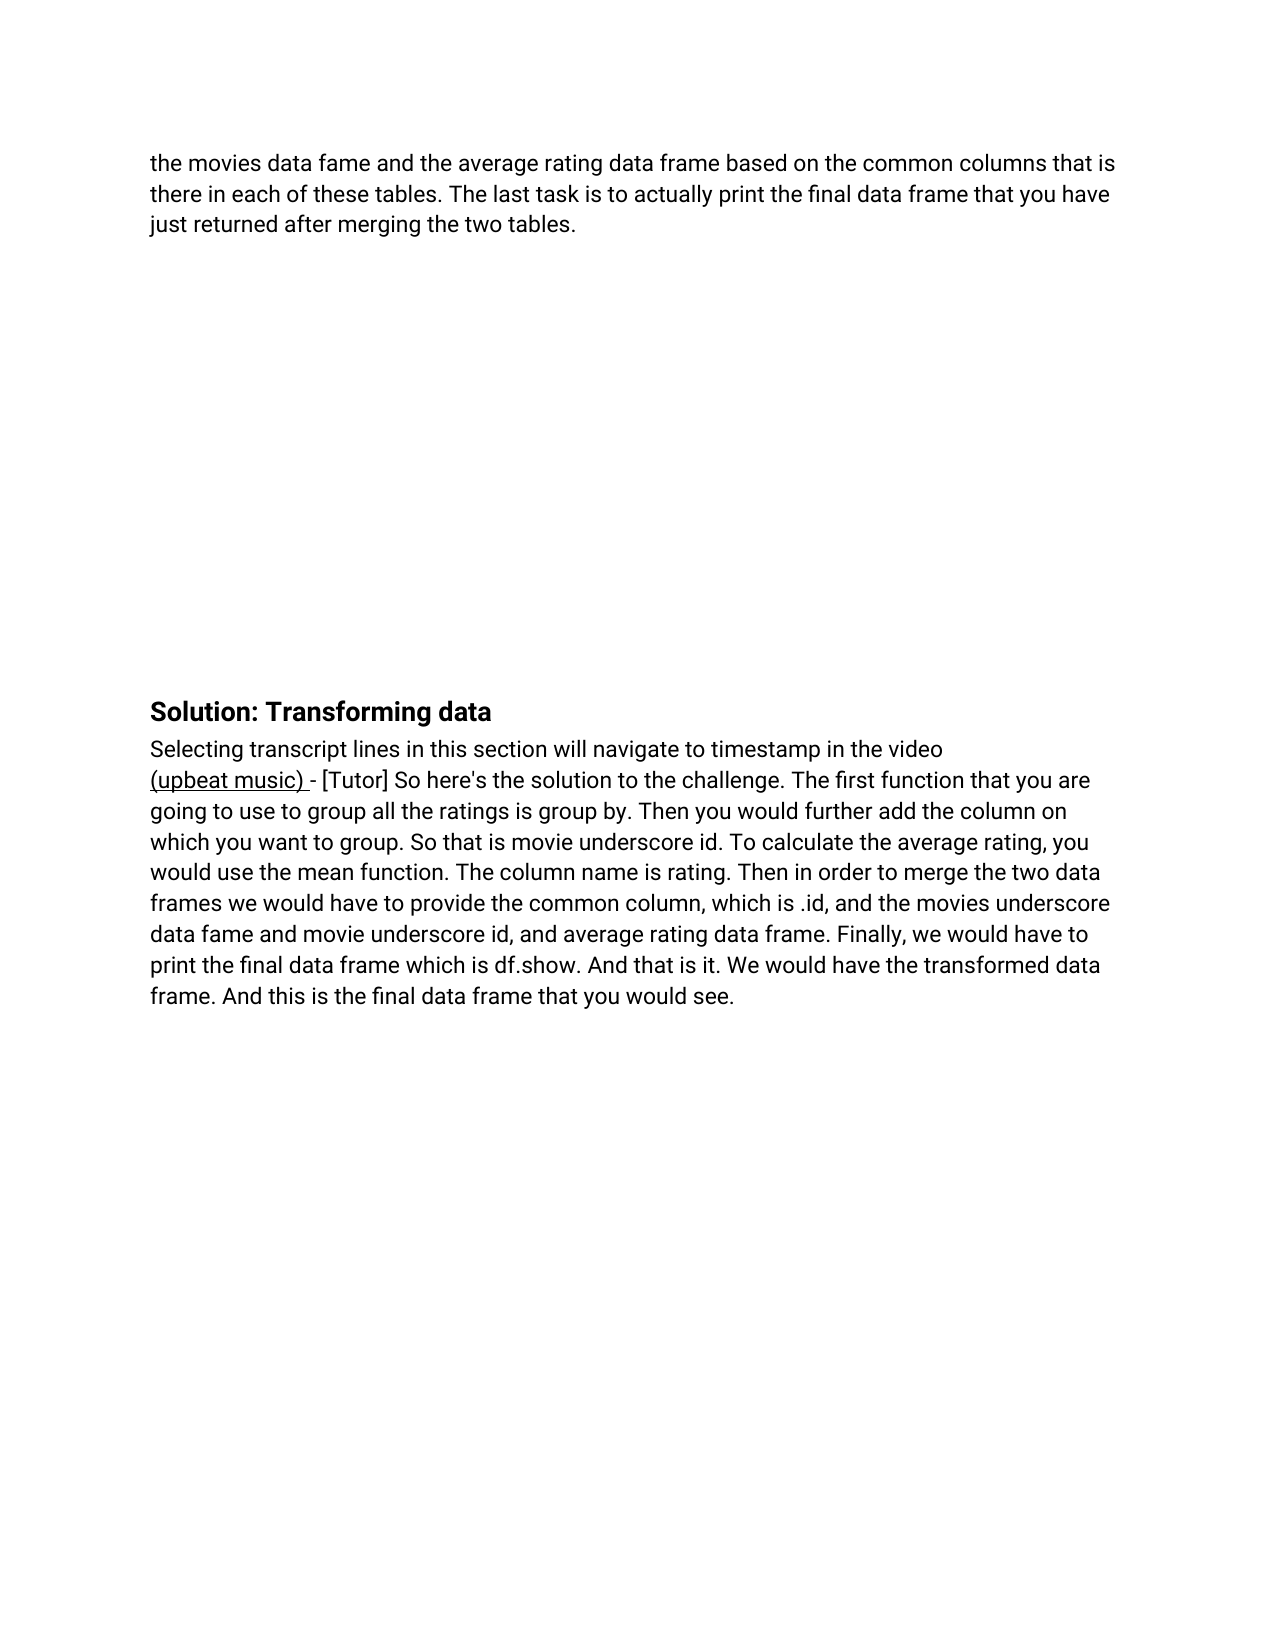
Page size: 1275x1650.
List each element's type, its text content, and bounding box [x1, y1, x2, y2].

text (upbeat music) - [Tutor] So here's the solution to the challenge. The first function that you are going to use to group all the ratings is group by. Then you would further add the column on which you want to group. So that is movie underscore id. To calculate the average rating, you would use the mean function. The column name is rating. Then in order to merge the two data frames we would have to provide the common column, which is .id, and the movies underscore data fame and movie underscore id, and average rating data frame. Finally, we would have to print the final data frame which is df.show. And that is it. We would have the transformed data frame. And this is the final data frame that you would see. [150, 767, 1125, 1010]
subtitle Solution: Transforming data [150, 696, 1125, 728]
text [150, 150, 1125, 238]
text Selecting transcript lines in this section will navigate to timestamp in the video [150, 736, 1125, 763]
